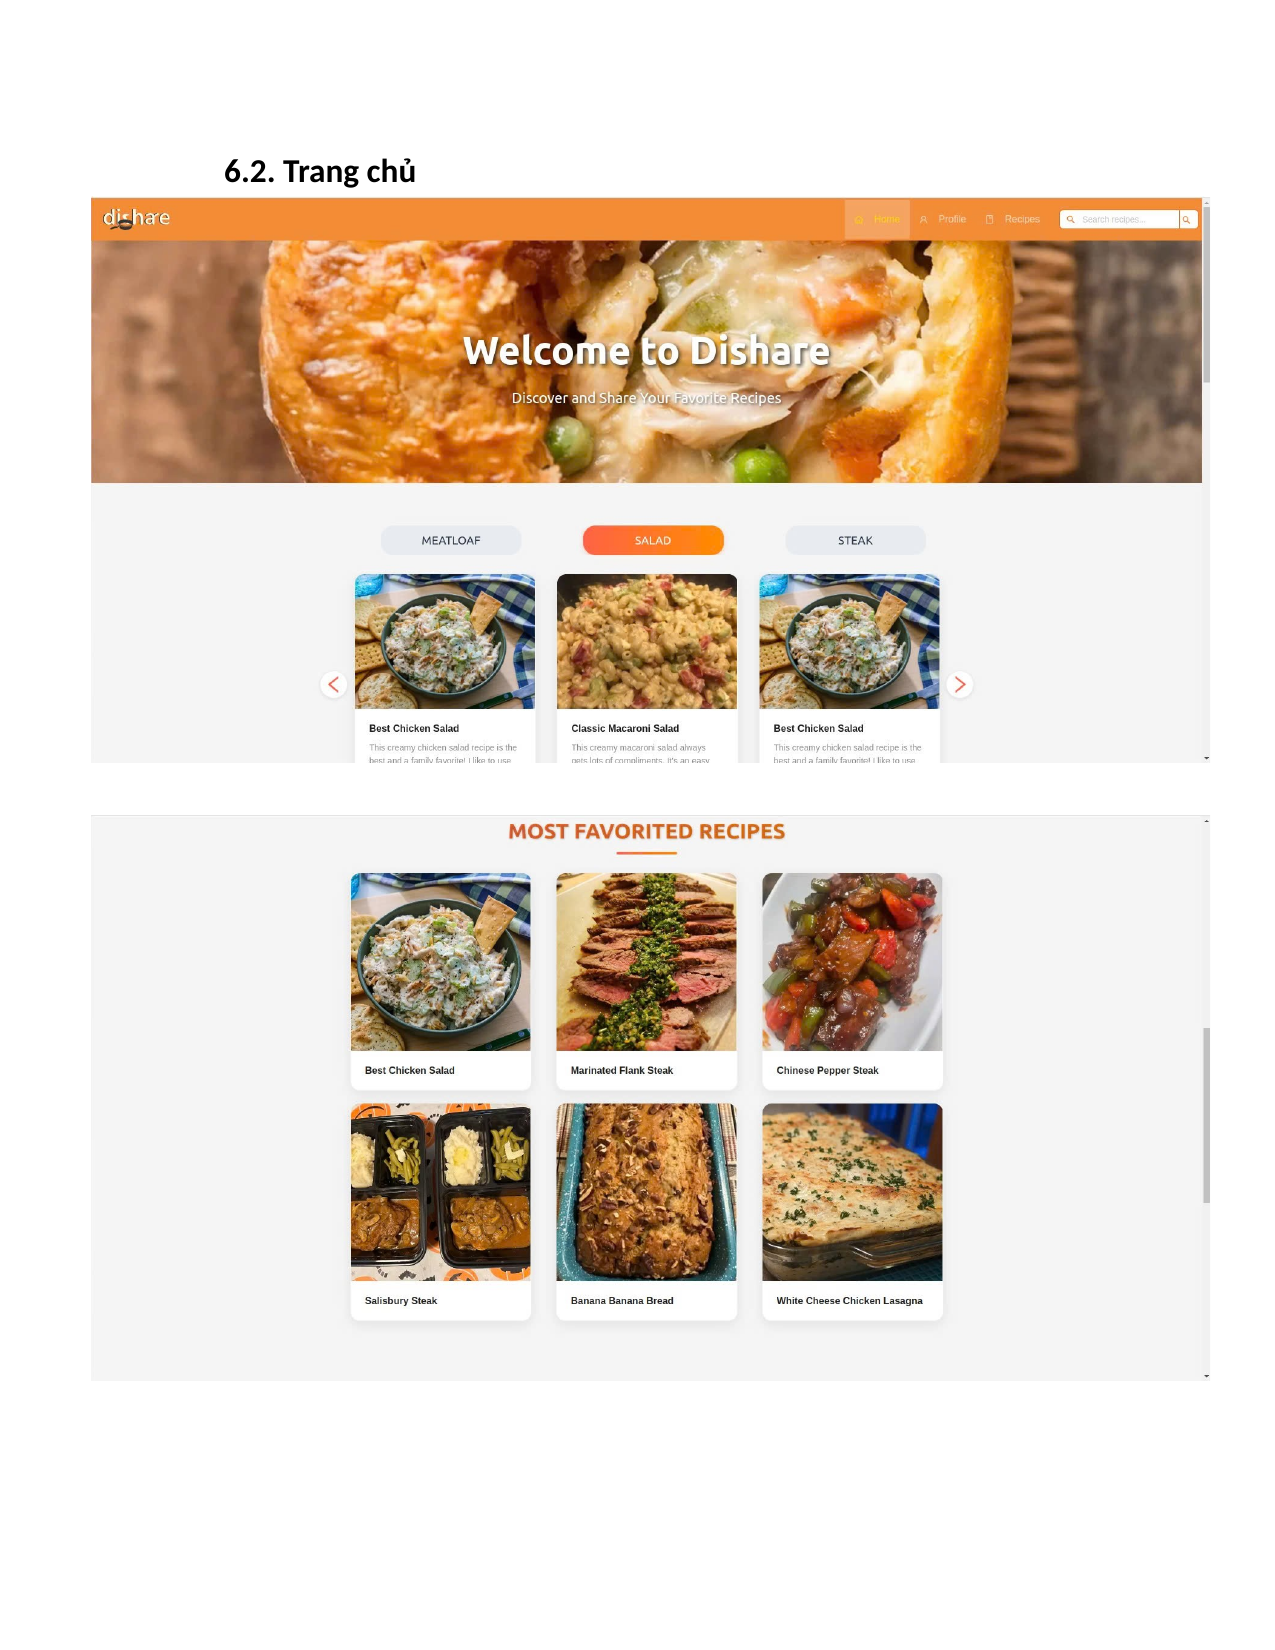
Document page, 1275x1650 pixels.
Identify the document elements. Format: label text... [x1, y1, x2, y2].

picture [91, 815, 1211, 1381]
list 6.2. Trang chủ [224, 150, 1125, 191]
picture [91, 196, 1211, 763]
